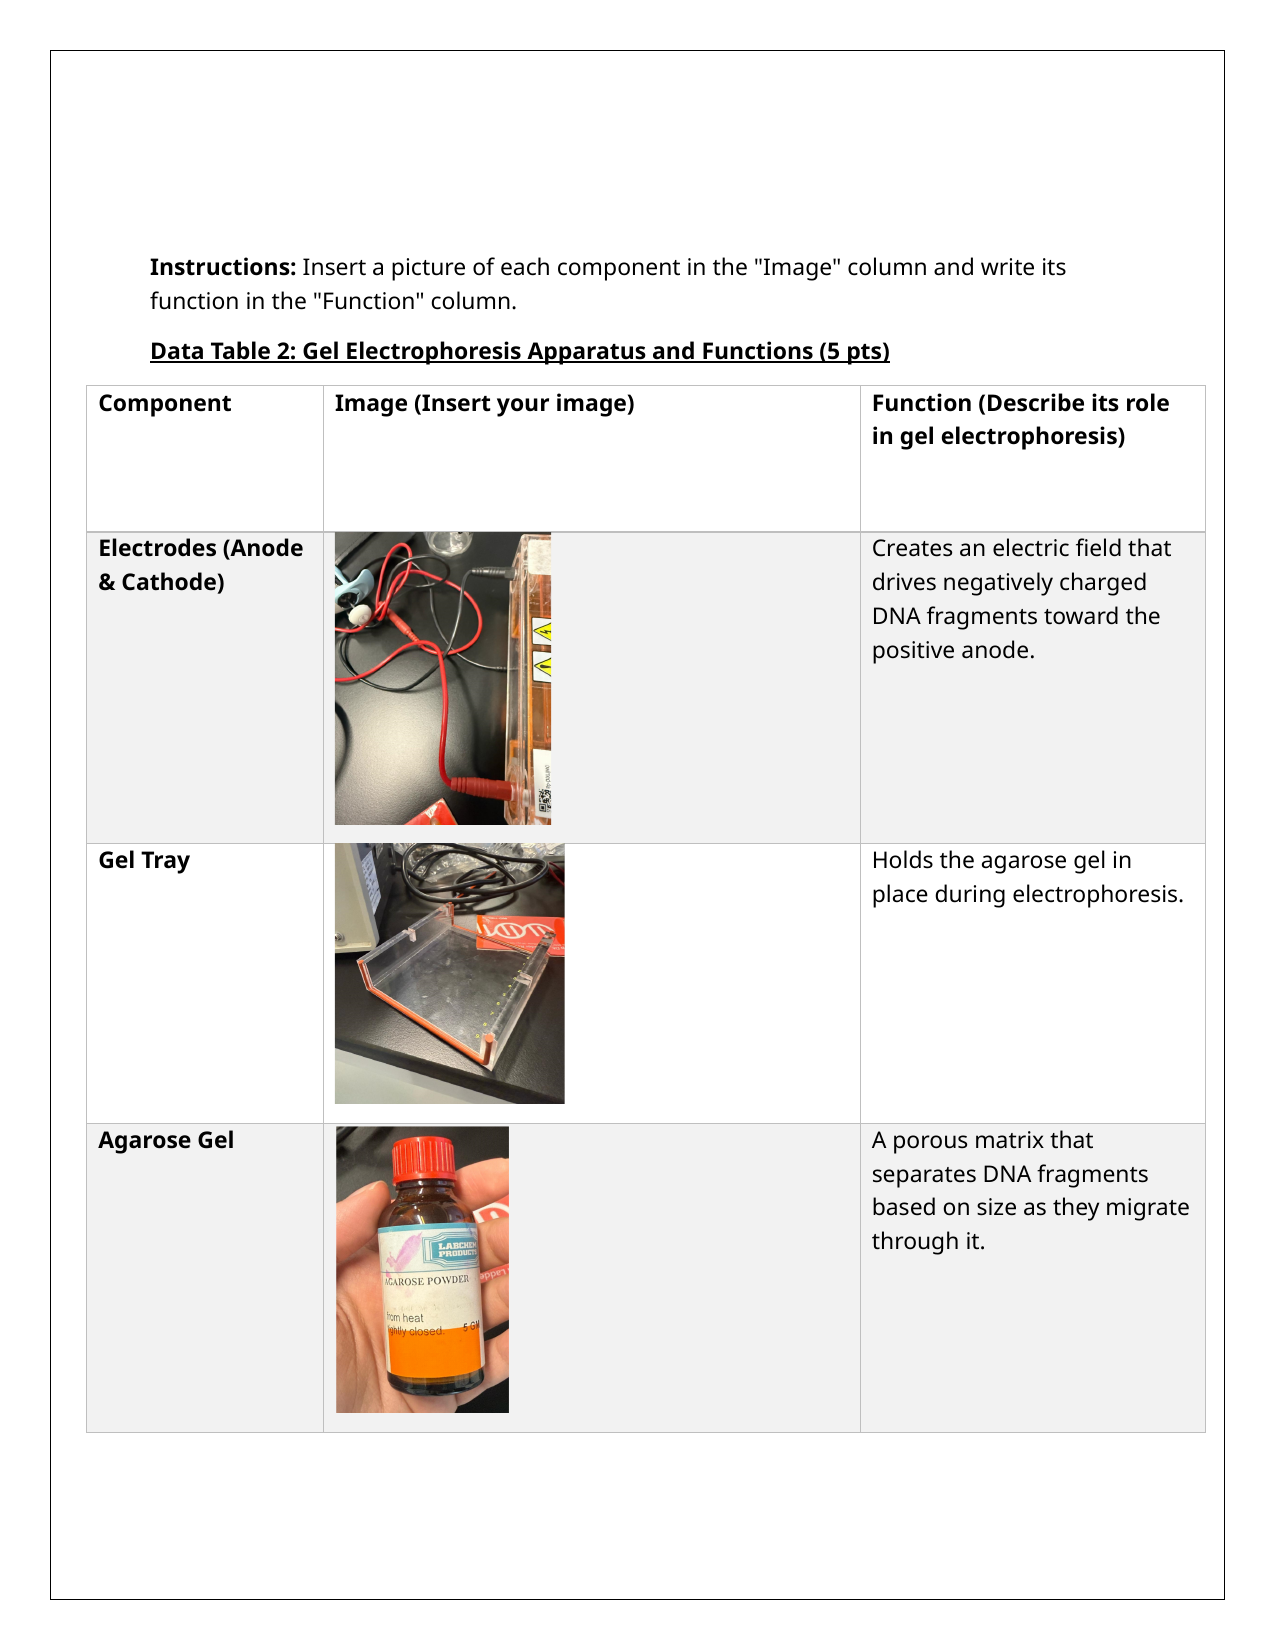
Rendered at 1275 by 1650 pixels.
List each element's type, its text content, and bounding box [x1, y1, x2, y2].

table_cell [324, 844, 860, 1123]
text Instructions: Insert a picture of each component in the "Image" column and write its function in the "Function" column. [150, 251, 1125, 316]
table_cell [324, 1124, 860, 1432]
table_header Function (Describe its role in gel electrophoresis) [861, 386, 1205, 531]
picture [337, 1127, 509, 1413]
table_cell [324, 533, 860, 843]
table_header Component [87, 386, 323, 531]
table_header Image (Insert your image) [324, 386, 860, 531]
table_cell A porous matrix that separates DNA fragments based on size as they migrate through it. [861, 1124, 1205, 1432]
text Data Table 2: Gel Electrophoresis Apparatus and Functions (5 pts) [150, 335, 1125, 366]
table_cell Holds the agarose gel in place during electrophoresis. [861, 844, 1205, 1123]
picture [334, 843, 565, 1104]
table_cell Gel Tray [87, 844, 323, 1123]
table_cell Creates an electric field that drives negatively charged DNA fragments toward the positive anode. [861, 533, 1205, 843]
table_cell Agarose Gel [87, 1124, 323, 1432]
table_cell Electrodes (Anode & Cathode) [87, 533, 323, 843]
picture [334, 532, 552, 825]
